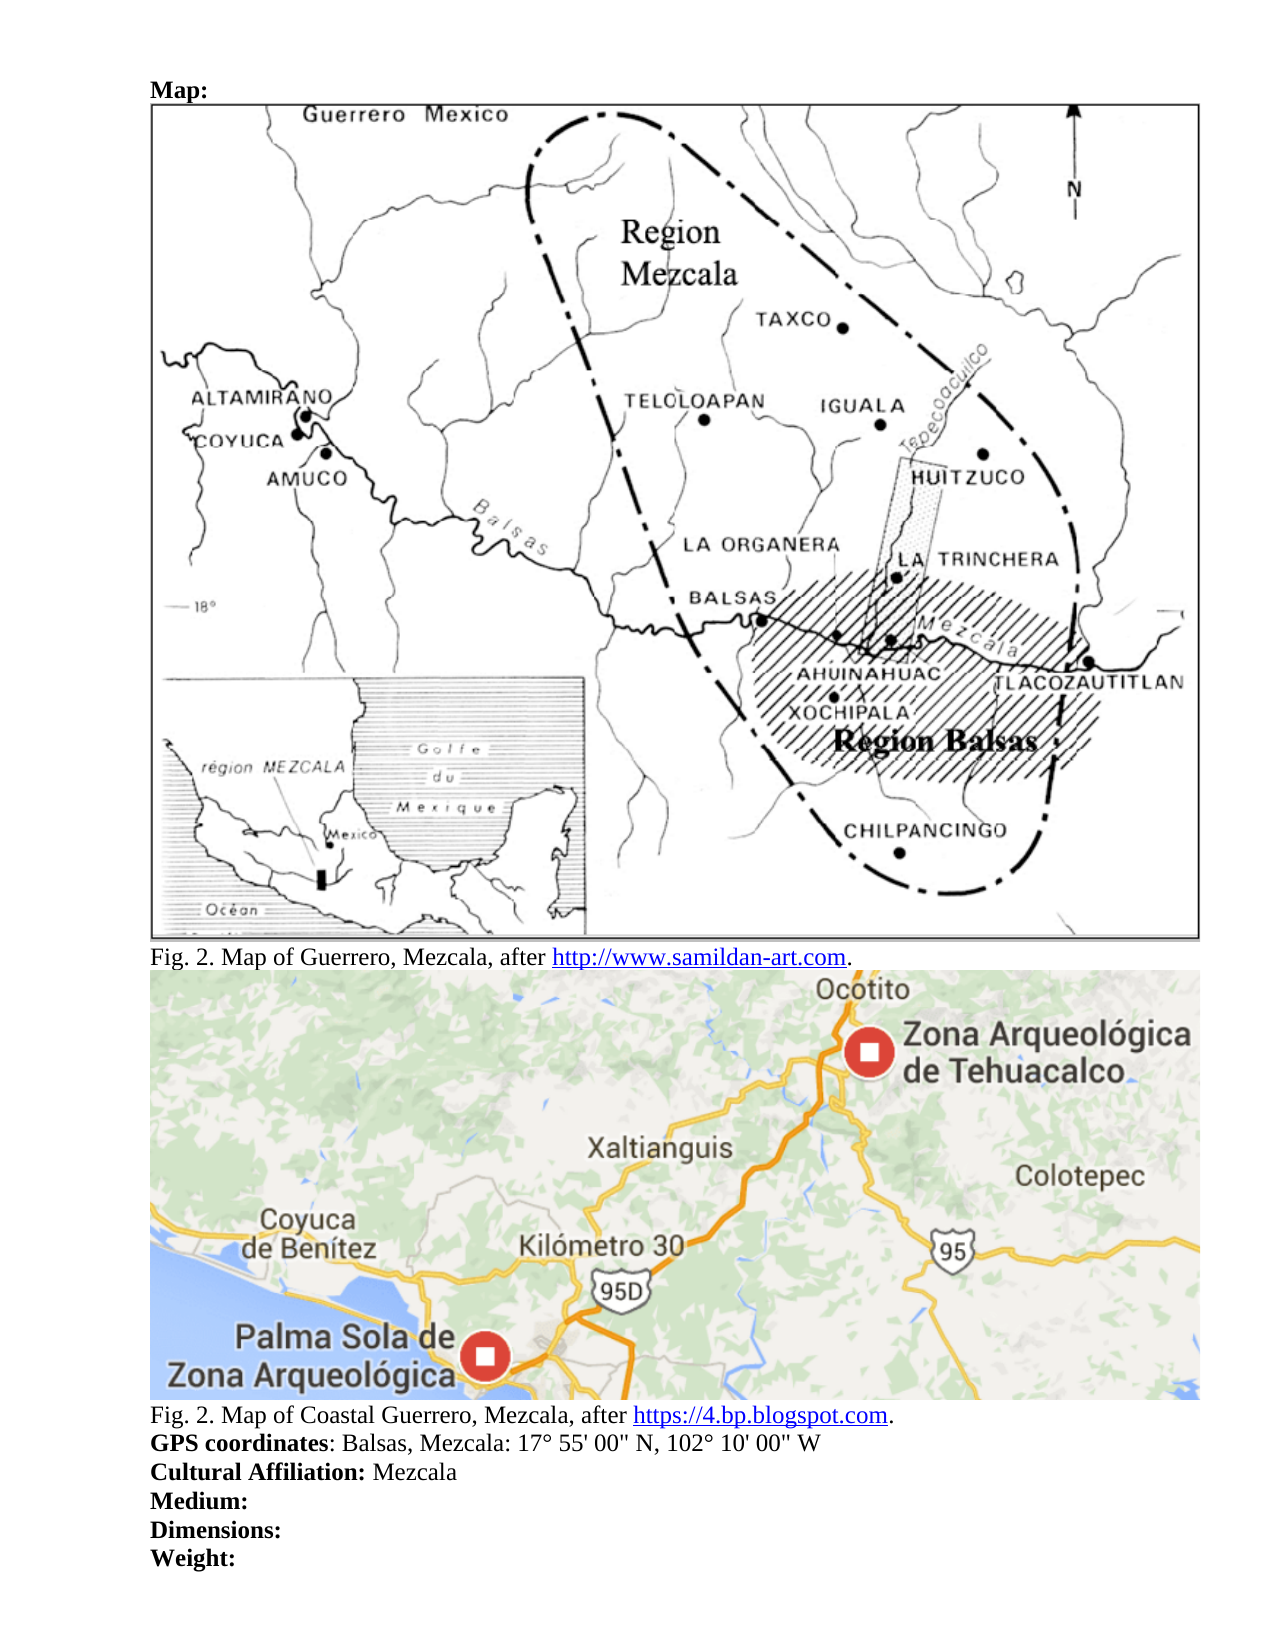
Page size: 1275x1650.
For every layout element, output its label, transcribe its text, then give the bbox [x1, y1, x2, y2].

text GPS coordinates: Balsas, Mezcala: 17° 55' 00" N, 102° 10' 00" W [150, 1428, 1200, 1457]
text Map: [150, 75, 1200, 103]
text Weight: [150, 1543, 1200, 1572]
text Fig. 2. Map of Guerrero, Mezcala, after http://www.samildan-art.com. [150, 942, 1200, 970]
text Medium: [150, 1486, 1200, 1515]
picture [150, 103, 1200, 942]
text Dimensions: [150, 1515, 1200, 1543]
text Fig. 2. Map of Coastal Guerrero, Mezcala, after https://4.bp.blogspot.com. [150, 1400, 1200, 1428]
picture [150, 970, 1200, 1400]
text Cultural Affiliation: Mezcala [150, 1457, 1200, 1486]
